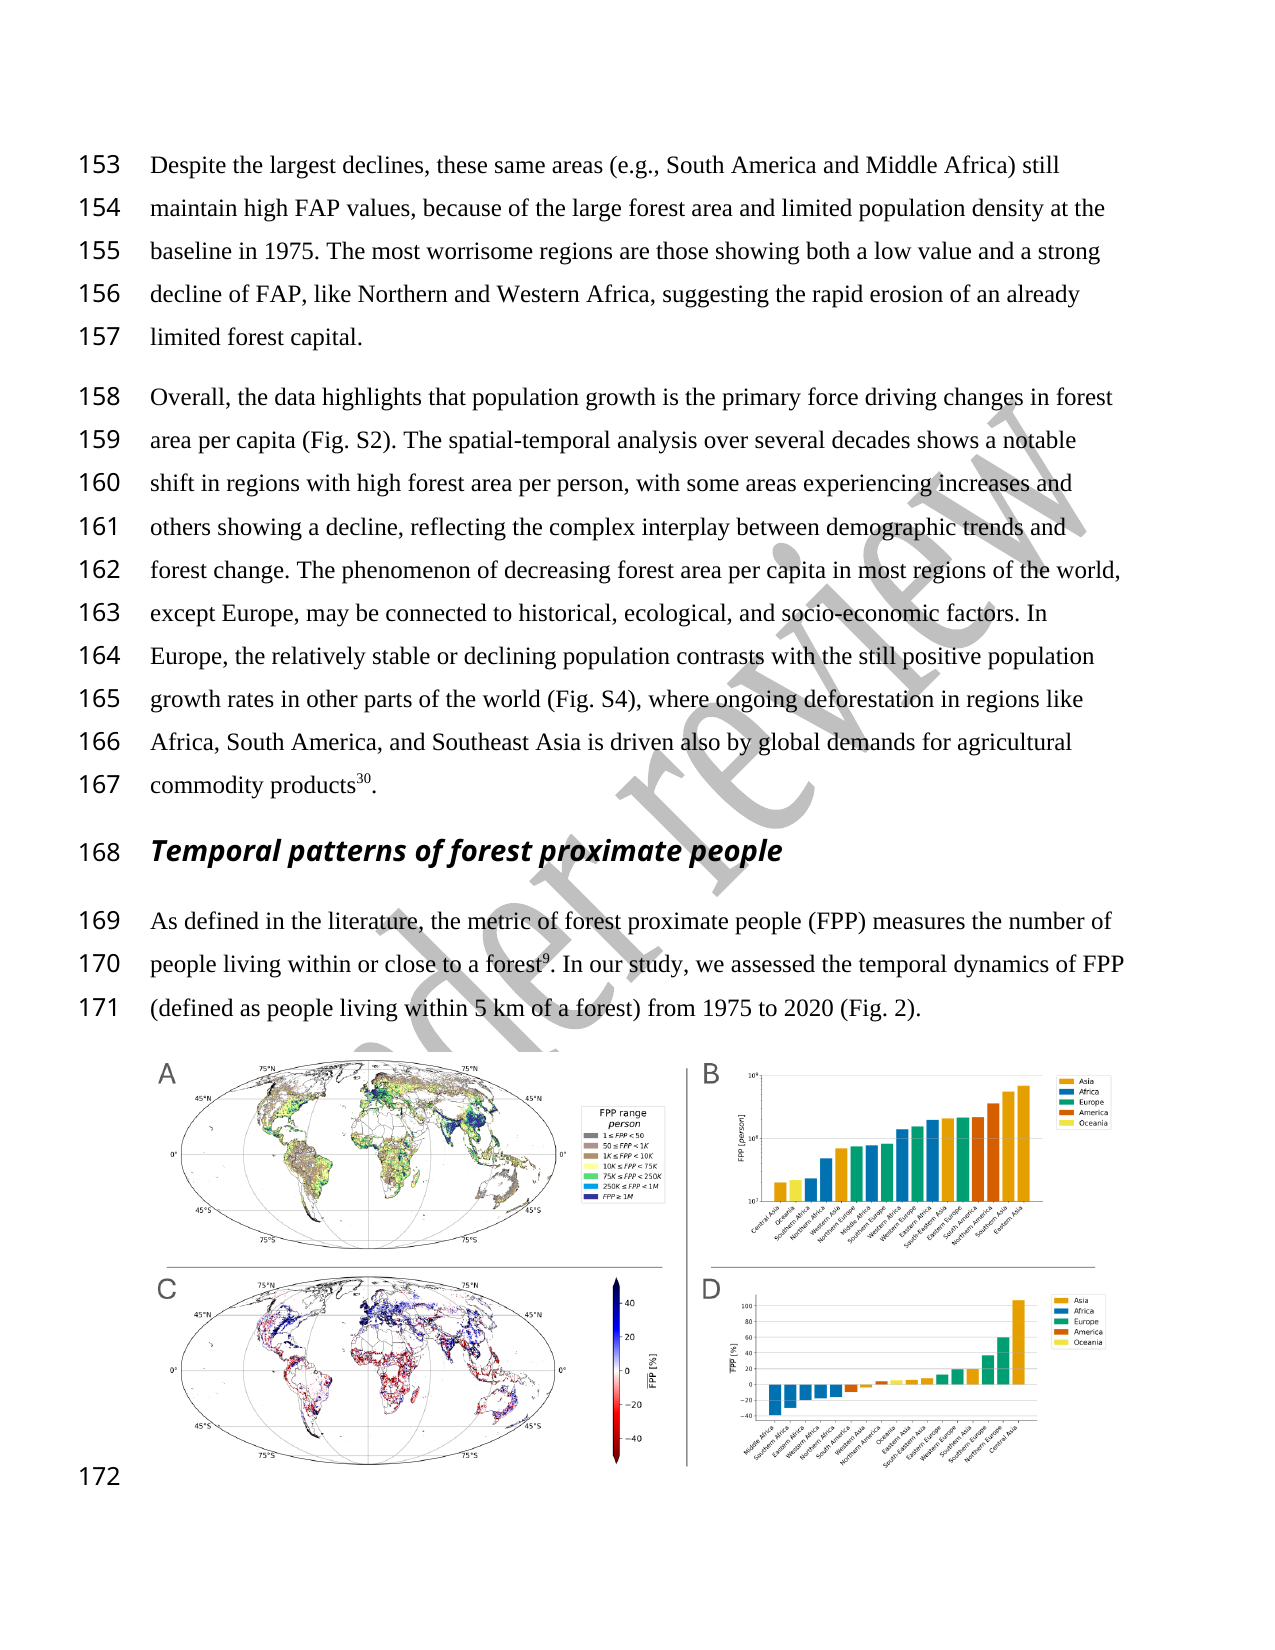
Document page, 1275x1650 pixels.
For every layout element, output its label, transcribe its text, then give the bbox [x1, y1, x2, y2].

text Temporal patterns of forest proximate people [150, 830, 1125, 870]
text Despite the largest declines, these same areas (e.g., South America and Middle Africa) still maintain high FAP values, because of the large forest area and limited population density at the baseline in 1975. The most worrisome regions are those showing both a low value and a strong decline of FAP, like Northern and Western Africa, suggesting the rapid erosion of an already limited forest capital. [150, 150, 1125, 351]
text Overall, the data highlights that population growth is the primary force driving changes in forest area per capita (Fig. S2). The spatial-temporal analysis over several decades shows a notable shift in regions with high forest area per person, with some areas experiencing increases and others showing a decline, reflecting the complex interplay between demographic trends and forest change. The phenomenon of decreasing forest area per capita in most regions of the world, except Europe, may be connected to historical, ecological, and socio-economic factors. In Europe, the relatively stable or declining population contrasts with the still positive population growth rates in other parts of the world (Fig. S4), where ongoing deforestation in regions like Africa, South America, and Southeast Asia is driven also by global demands for agricultural commodity products30. [150, 382, 1125, 799]
text As defined in the literature, the metric of forest proximate people (FPP) measures the number of people living within or close to a forest9. In our study, we assessed the temporal dynamics of FPP (defined as people living within 5 km of a forest) from 1975 to 2020 (Fig. 2). [150, 906, 1125, 1021]
